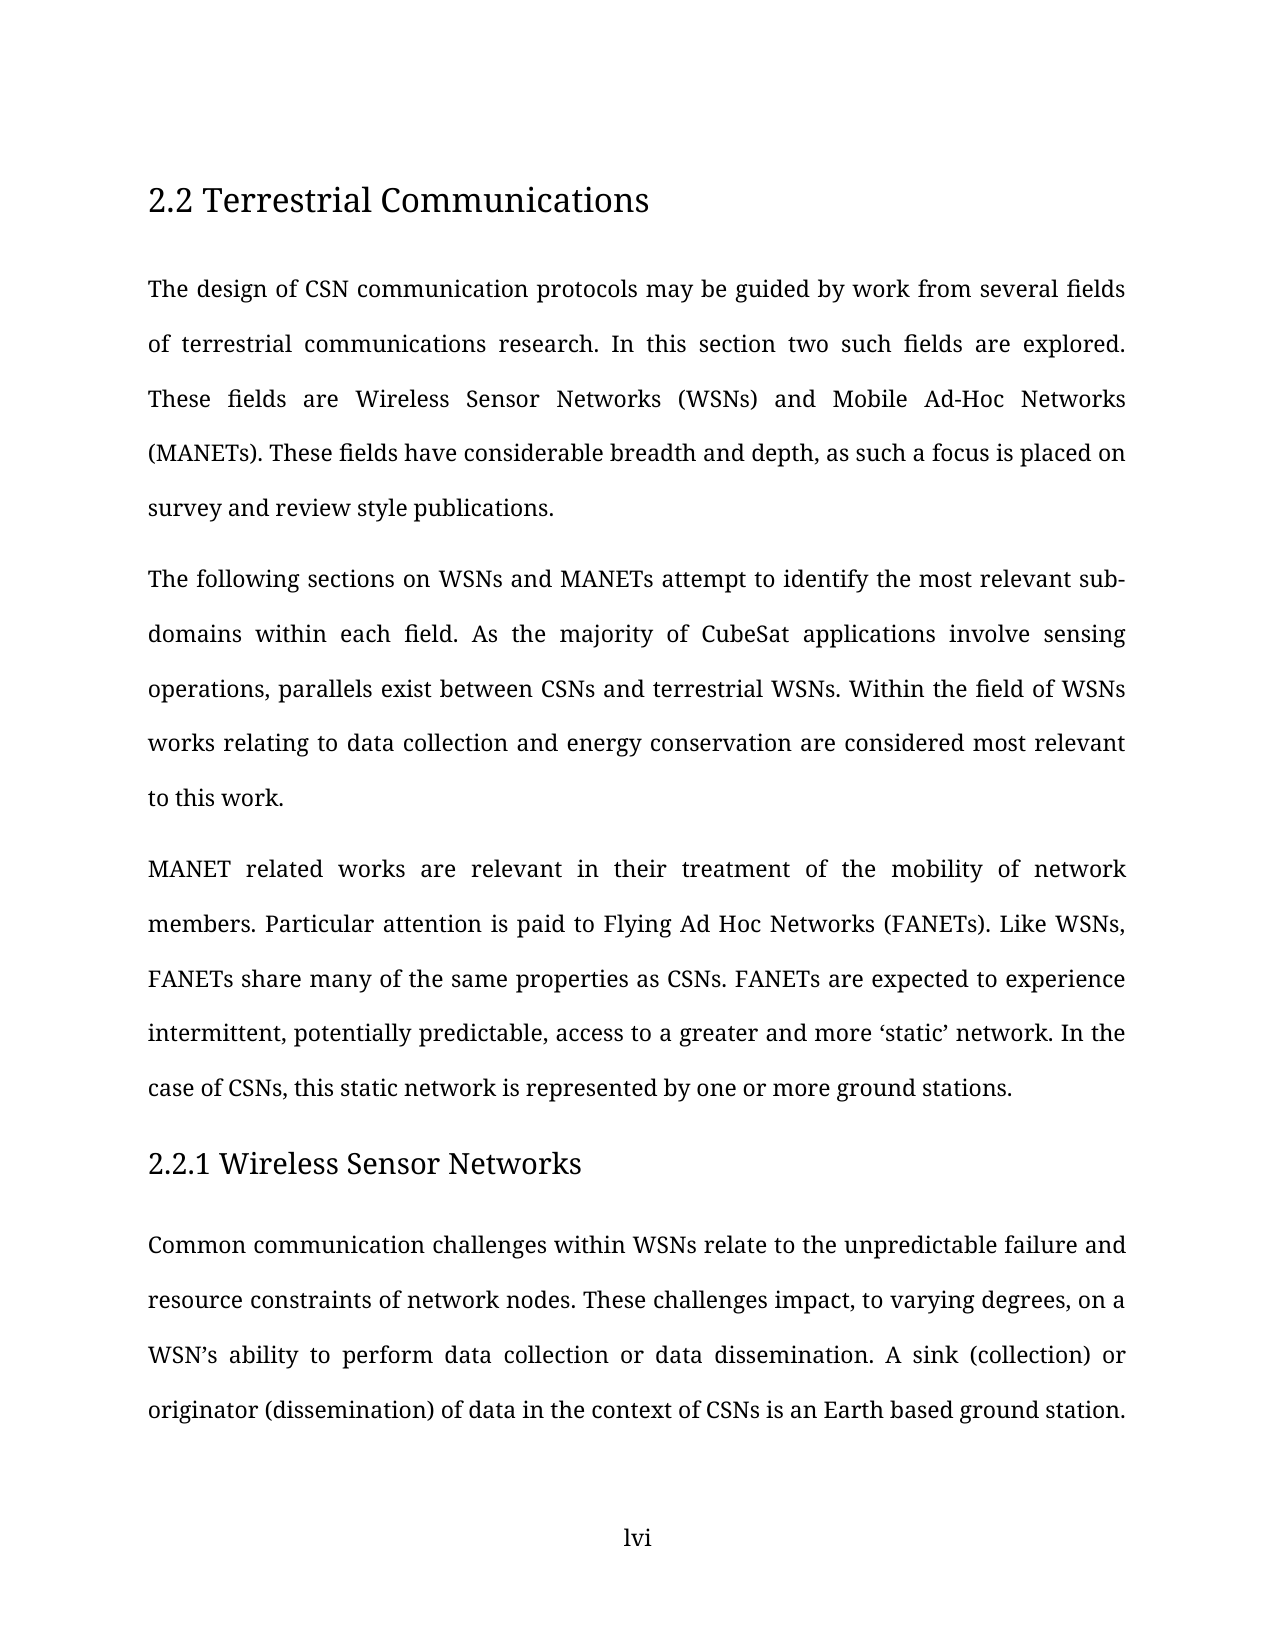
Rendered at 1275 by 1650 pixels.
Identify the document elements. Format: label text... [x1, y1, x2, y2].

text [148, 1229, 1127, 1425]
text MANET related works are relevant in their treatment of the mobility of network members. Particular attention is paid to Flying Ad Hoc Networks (FANETs). Like WSNs, FANETs share many of the same properties as CSNs. FANETs are expected to experience intermittent, potentially predictable, access to a greater and more ‘static’ network. In the case of CSNs, this static network is represented by one or more ground stations. [148, 853, 1127, 1103]
subtitle Wireless Sensor Networks [148, 1143, 1127, 1183]
subtitle Terrestrial Communications [148, 177, 1127, 222]
text The following sections on WSNs and MANETs attempt to identify the most relevant sub-domains within each field. As the majority of CubeSat applications involve sensing operations, parallels exist between CSNs and terrestrial WSNs. Within the field of WSNs works relating to data collection and energy conservation are considered most relevant to this work. [148, 563, 1127, 813]
text The design of CSN communication protocols may be guided by work from several fields of terrestrial communications research. In this section two such fields are explored. These fields are Wireless Sensor Networks (WSNs) and Mobile Ad-Hoc Networks (MANETs). These fields have considerable breadth and depth, as such a focus is placed on survey and review style publications. [148, 273, 1127, 523]
